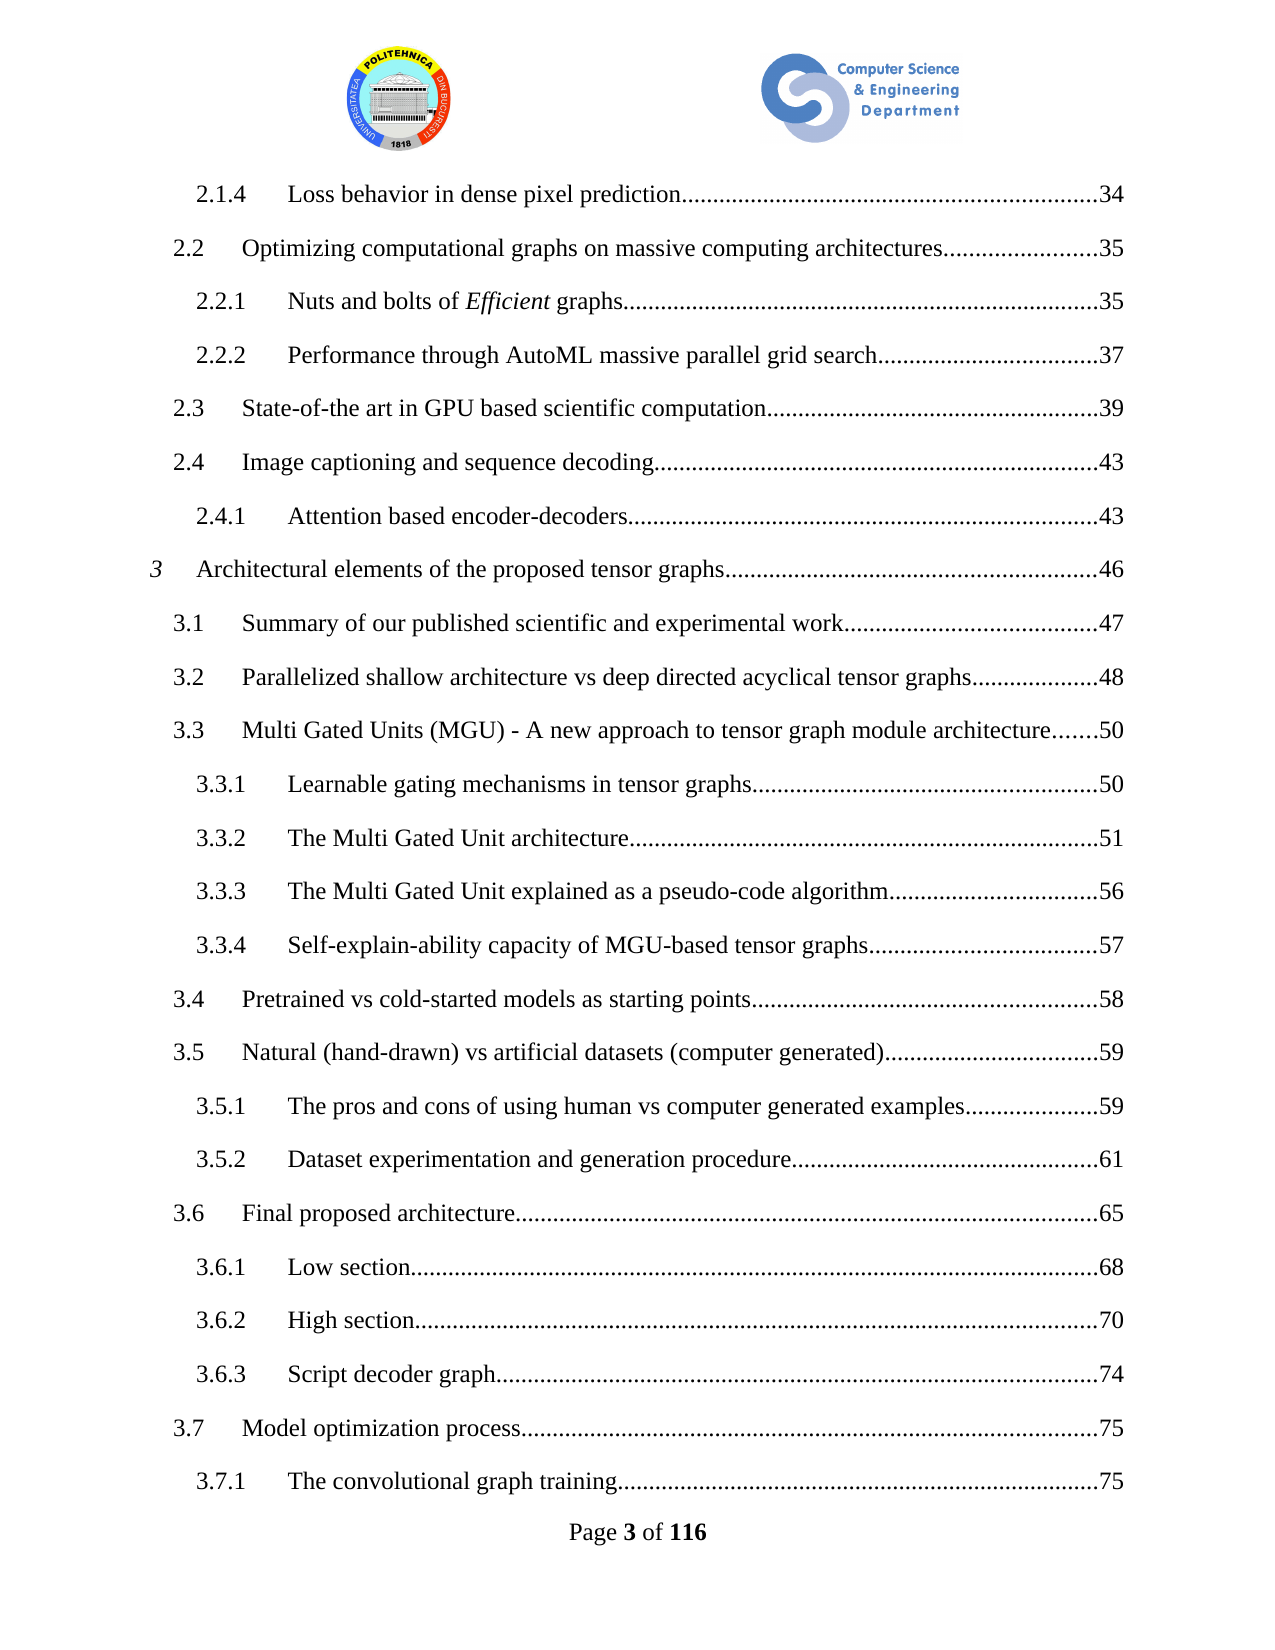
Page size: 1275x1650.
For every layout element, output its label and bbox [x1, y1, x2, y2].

picture [346, 46, 451, 151]
picture [760, 53, 963, 144]
